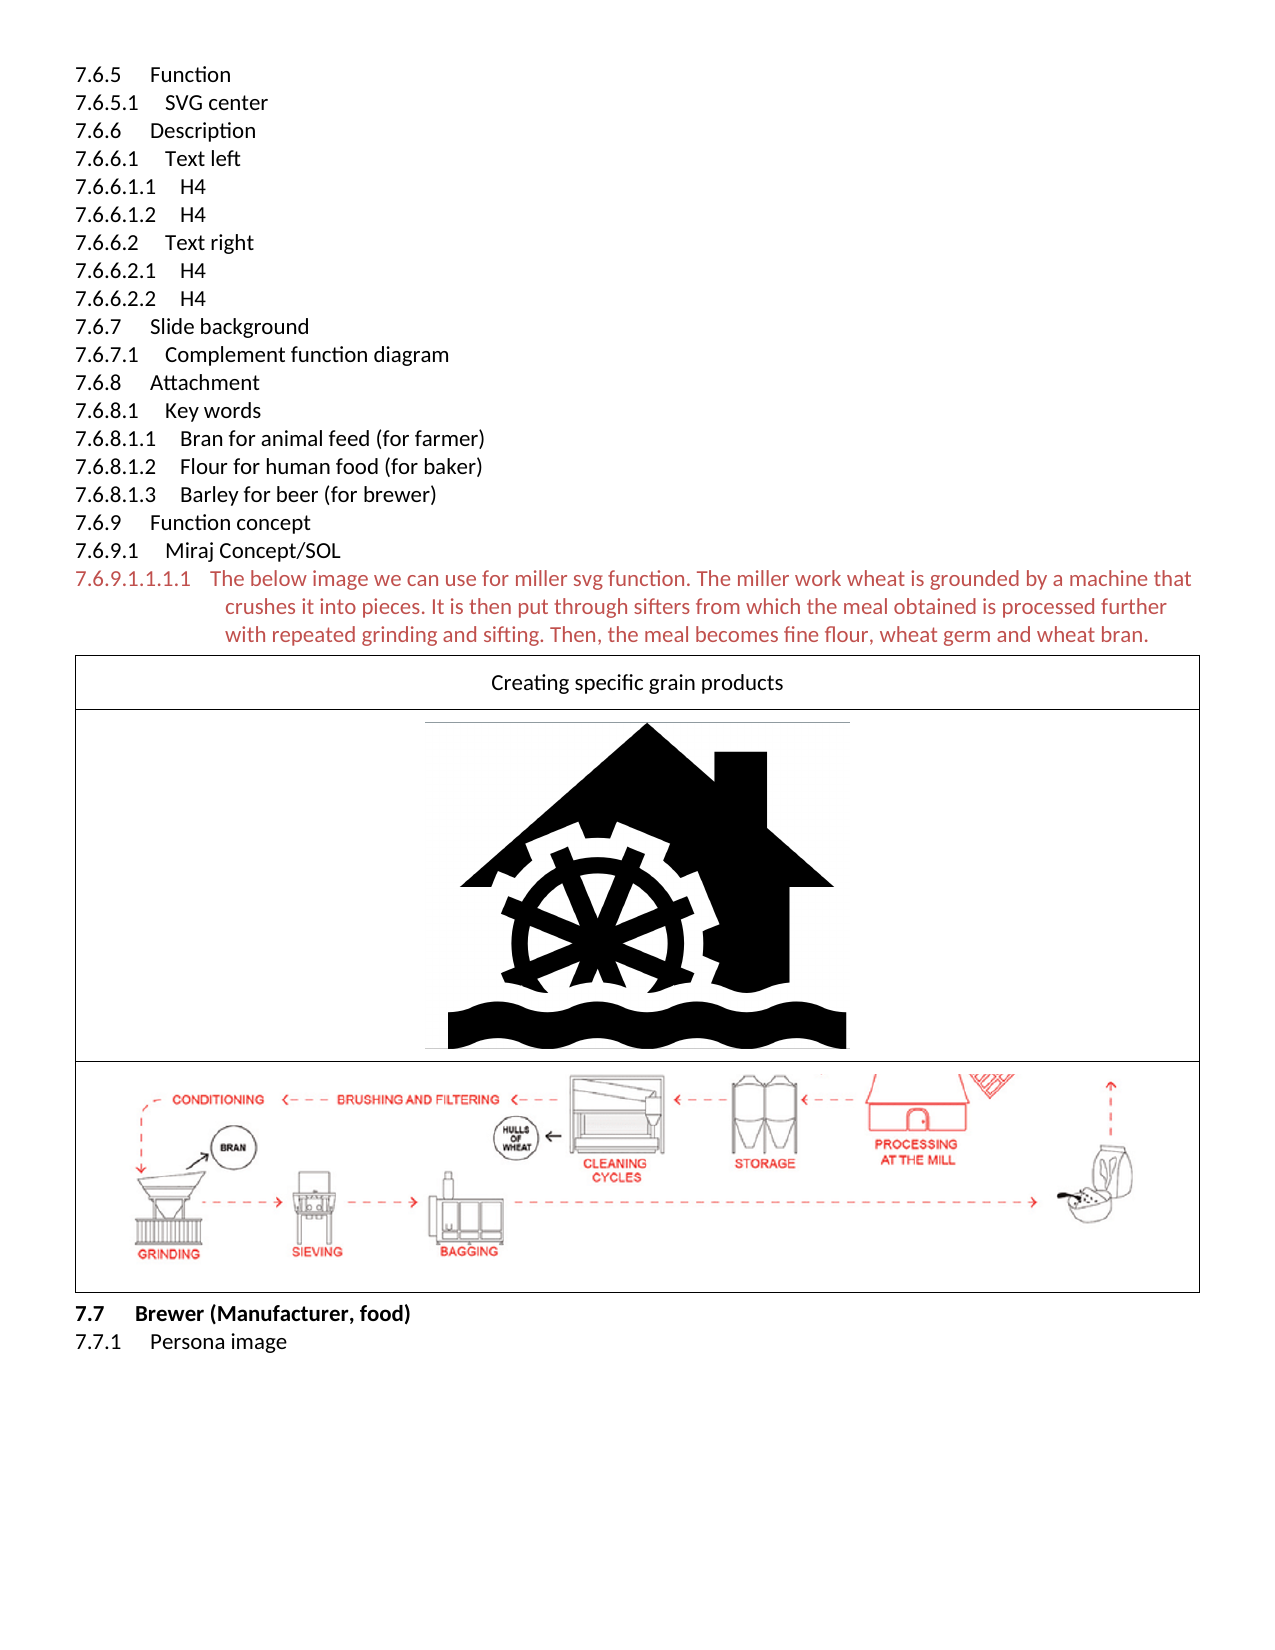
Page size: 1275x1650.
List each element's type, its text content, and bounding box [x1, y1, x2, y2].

picture [117, 1074, 1158, 1280]
subtitle Complement function diagram [75, 340, 1200, 368]
table_cell [76, 710, 1199, 1061]
subtitle Function [75, 60, 1200, 88]
table_header Creating specific grain products [76, 656, 1199, 709]
subtitle H4 [75, 256, 1200, 284]
subtitle Key words [75, 396, 1200, 424]
subtitle Function concept [75, 508, 1200, 536]
subtitle H4 [75, 172, 1200, 200]
subtitle Slide background [75, 312, 1200, 340]
subtitle Text right [75, 228, 1200, 256]
subtitle Barley for beer (for brewer) [75, 480, 1200, 508]
subtitle H4 [75, 284, 1200, 312]
subtitle Brewer (Manufacturer, food) [75, 1299, 1200, 1327]
subtitle Bran for animal feed (for farmer) [75, 424, 1200, 452]
subtitle Miraj Concept/SOL [75, 536, 1200, 564]
table_cell [76, 1062, 1199, 1292]
subtitle The below image we can use for miller svg function. The miller work wheat is grounded by a machine that crushes it into pieces. It is then put through sifters from which the meal obtained is processed further with repeated grinding and sifting. Then, the meal becomes fine flour, wheat germ and wheat bran. [75, 564, 1200, 648]
subtitle Attachment [75, 368, 1200, 396]
subtitle Text left [75, 144, 1200, 172]
subtitle SVG center [75, 88, 1200, 116]
subtitle Persona image [75, 1327, 1200, 1355]
subtitle Description [75, 116, 1200, 144]
subtitle Flour for human food (for baker) [75, 452, 1200, 480]
subtitle H4 [75, 200, 1200, 228]
picture [425, 722, 850, 1049]
